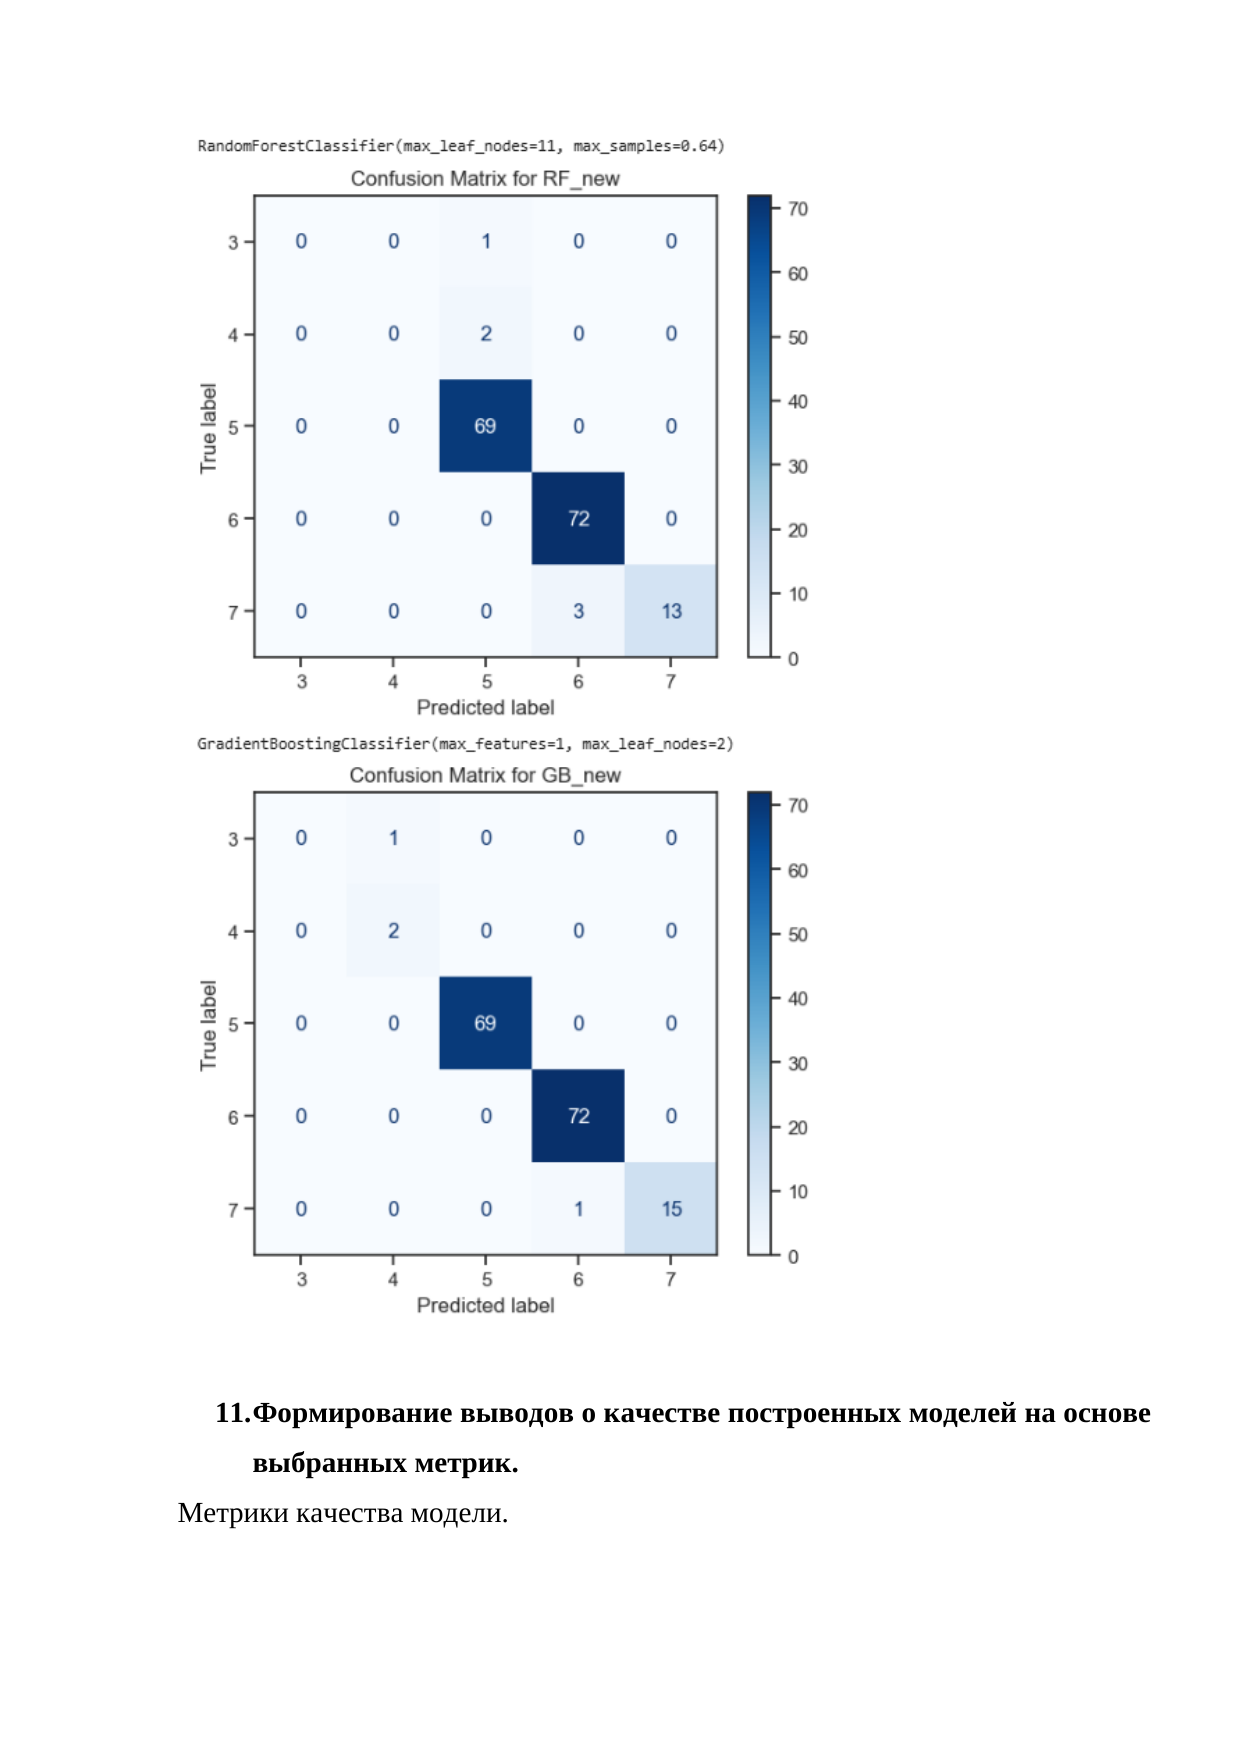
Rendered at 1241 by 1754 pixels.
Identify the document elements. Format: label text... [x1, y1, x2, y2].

subtitle Формирование выводов о качестве построенных моделей на основе выбранных метрик. [215, 1395, 1152, 1479]
text Метрики качества модели. [177, 1496, 1152, 1529]
picture [177, 118, 1152, 1332]
